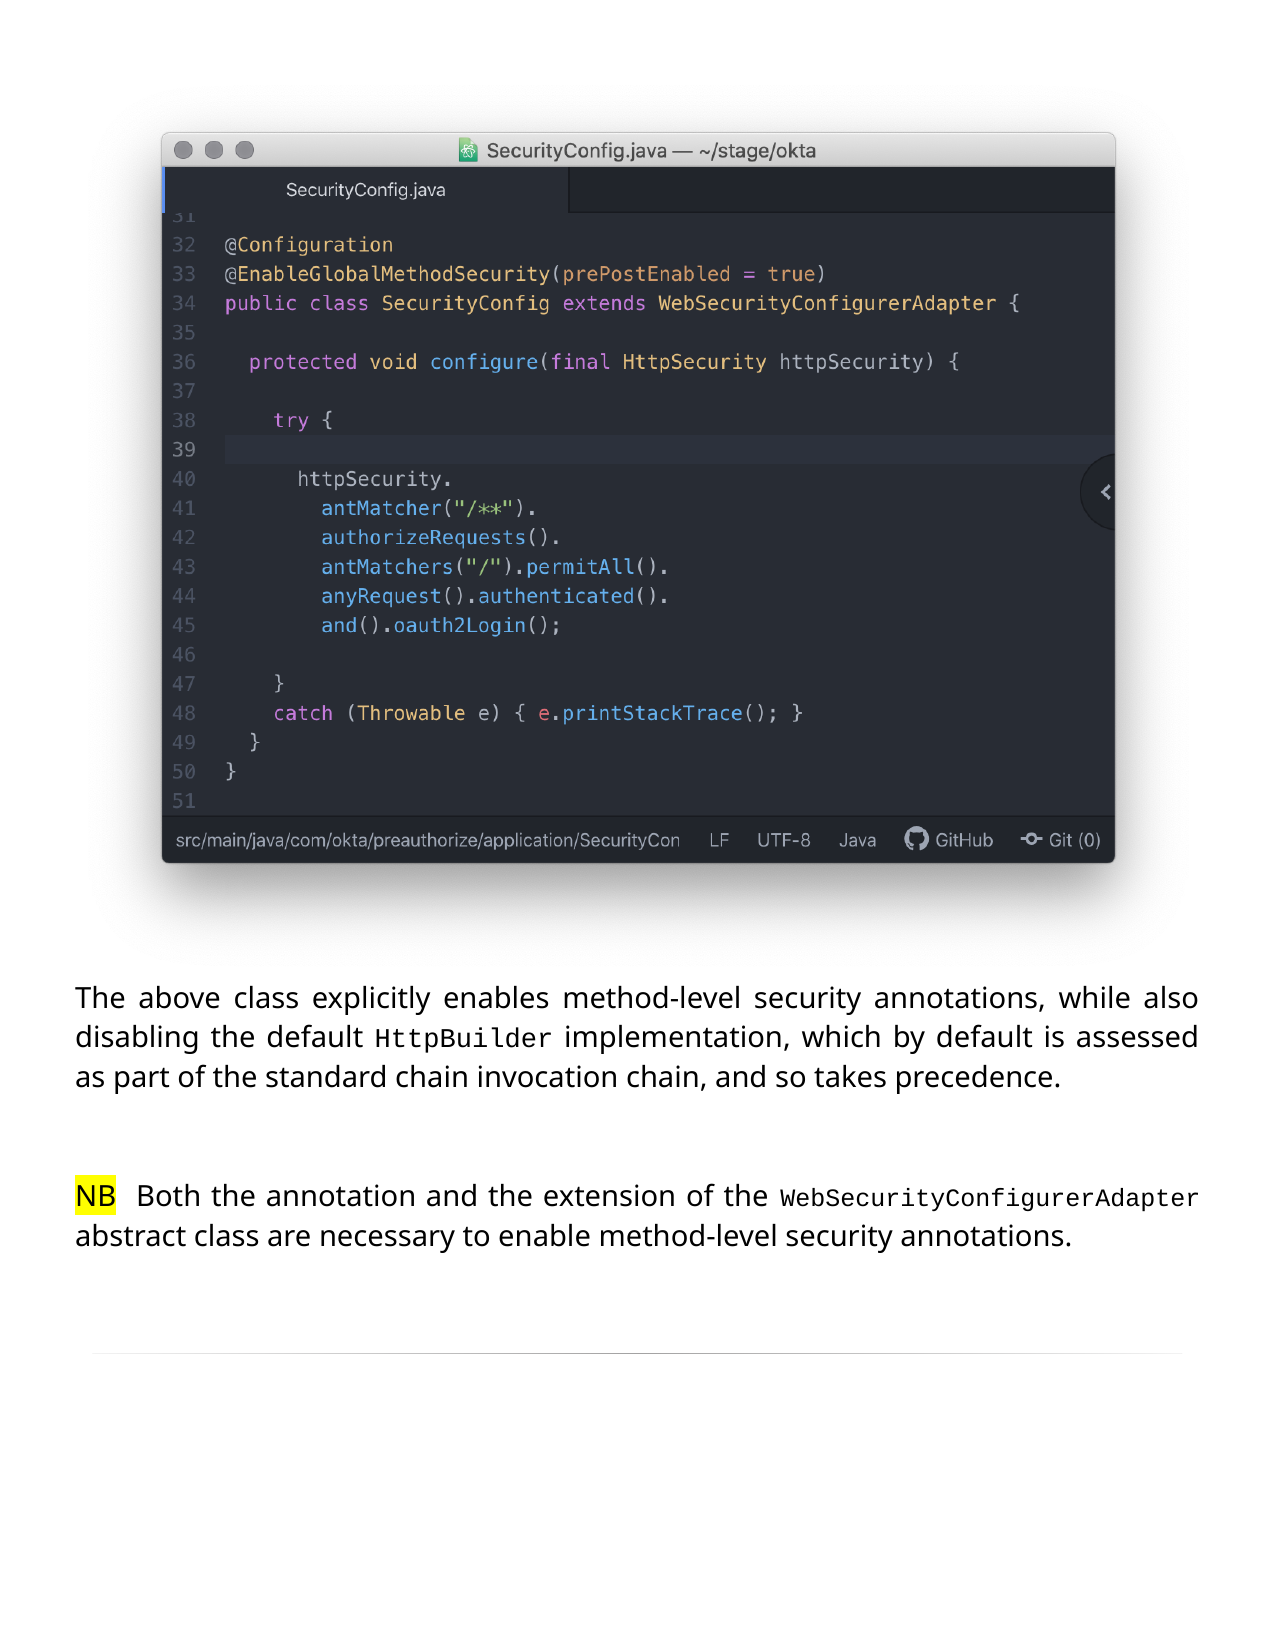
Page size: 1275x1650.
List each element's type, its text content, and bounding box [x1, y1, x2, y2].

text NB Both the annotation and the extension of the WebSecurityConfigurerAdapter abstract class are necessary to enable method-level security annotations. [75, 1175, 1200, 1255]
text The above class explicitly enables method-level security annotations, while also disabling the default HttpBuilder implementation, which by default is assessed as part of the standard chain invocation chain, and so takes precedence. [75, 977, 1200, 1096]
picture [75, 75, 1200, 977]
picture [75, 1334, 1200, 1371]
